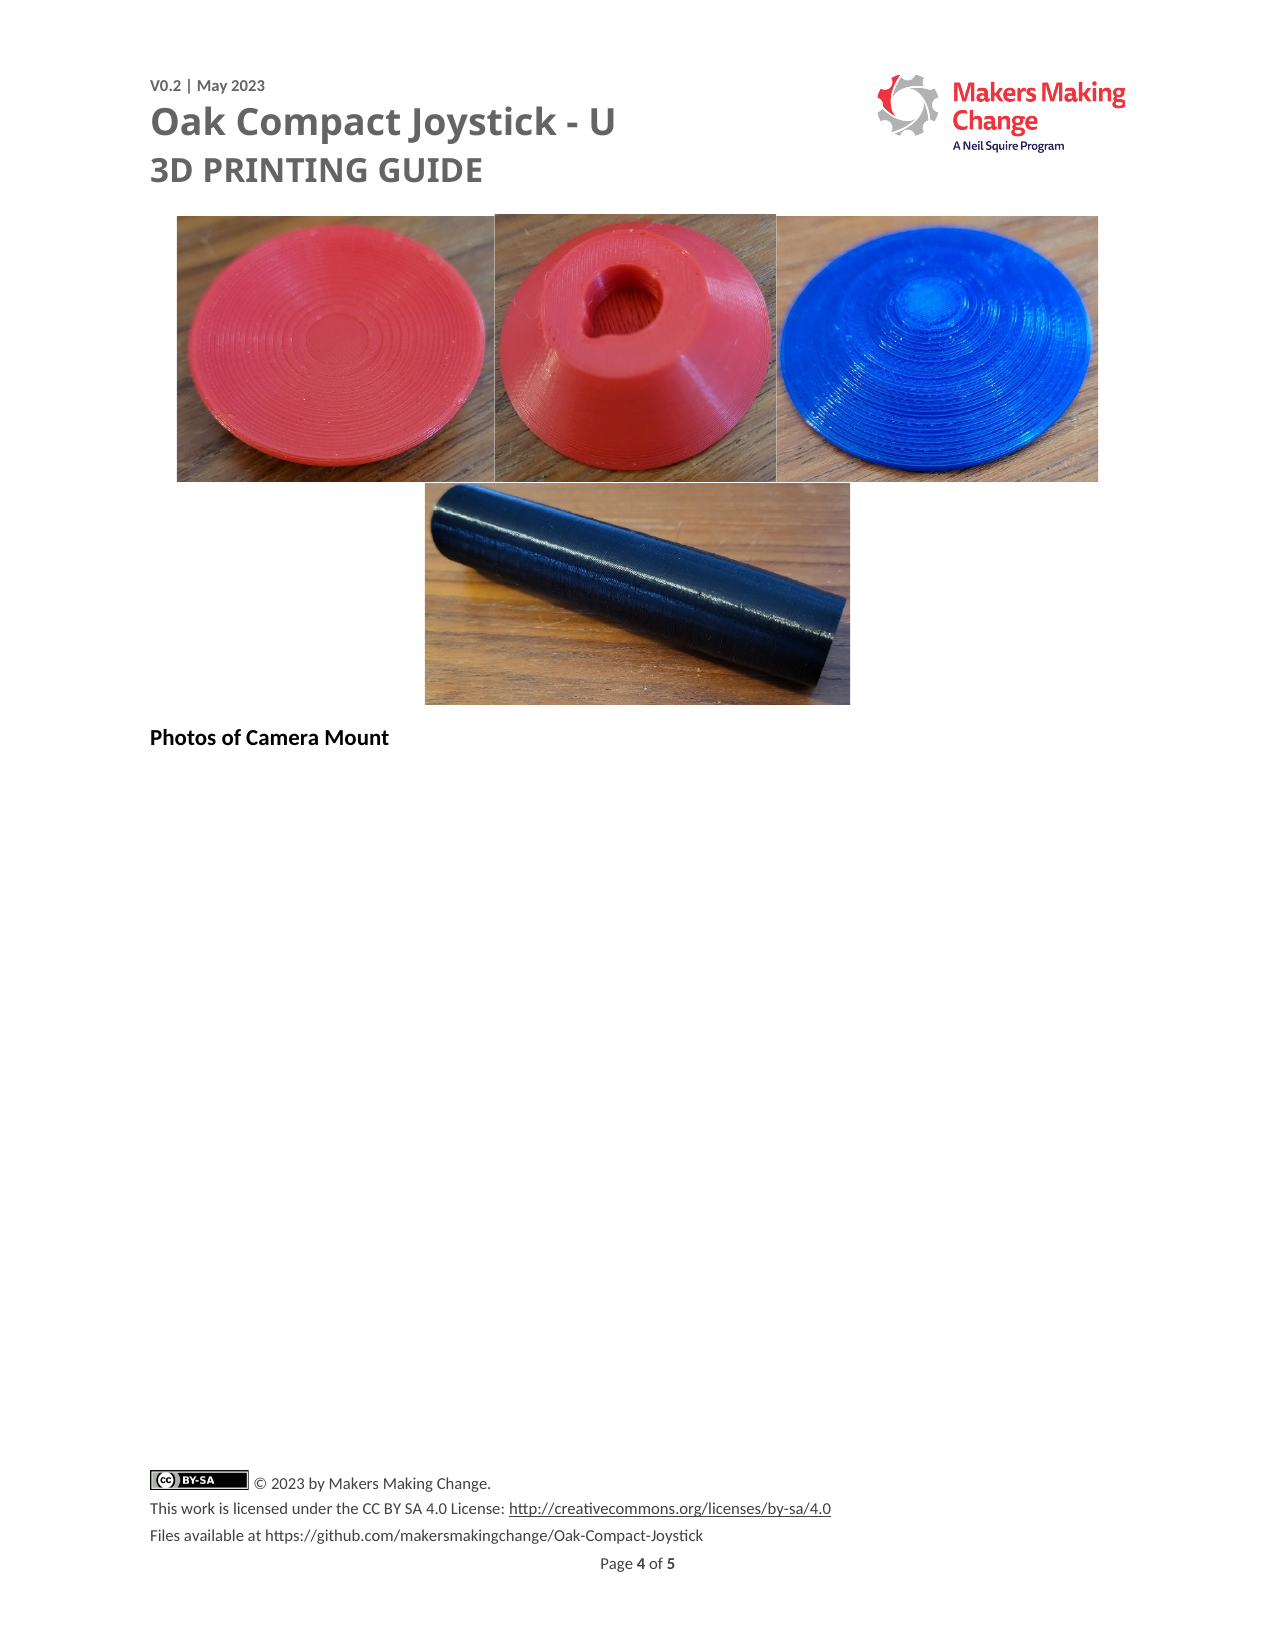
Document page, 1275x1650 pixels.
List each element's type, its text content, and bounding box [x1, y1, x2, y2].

picture [424, 483, 851, 705]
picture [176, 214, 1099, 482]
picture [150, 1470, 249, 1490]
picture [877, 75, 1125, 153]
text Photos of Camera Mount [150, 723, 1125, 751]
